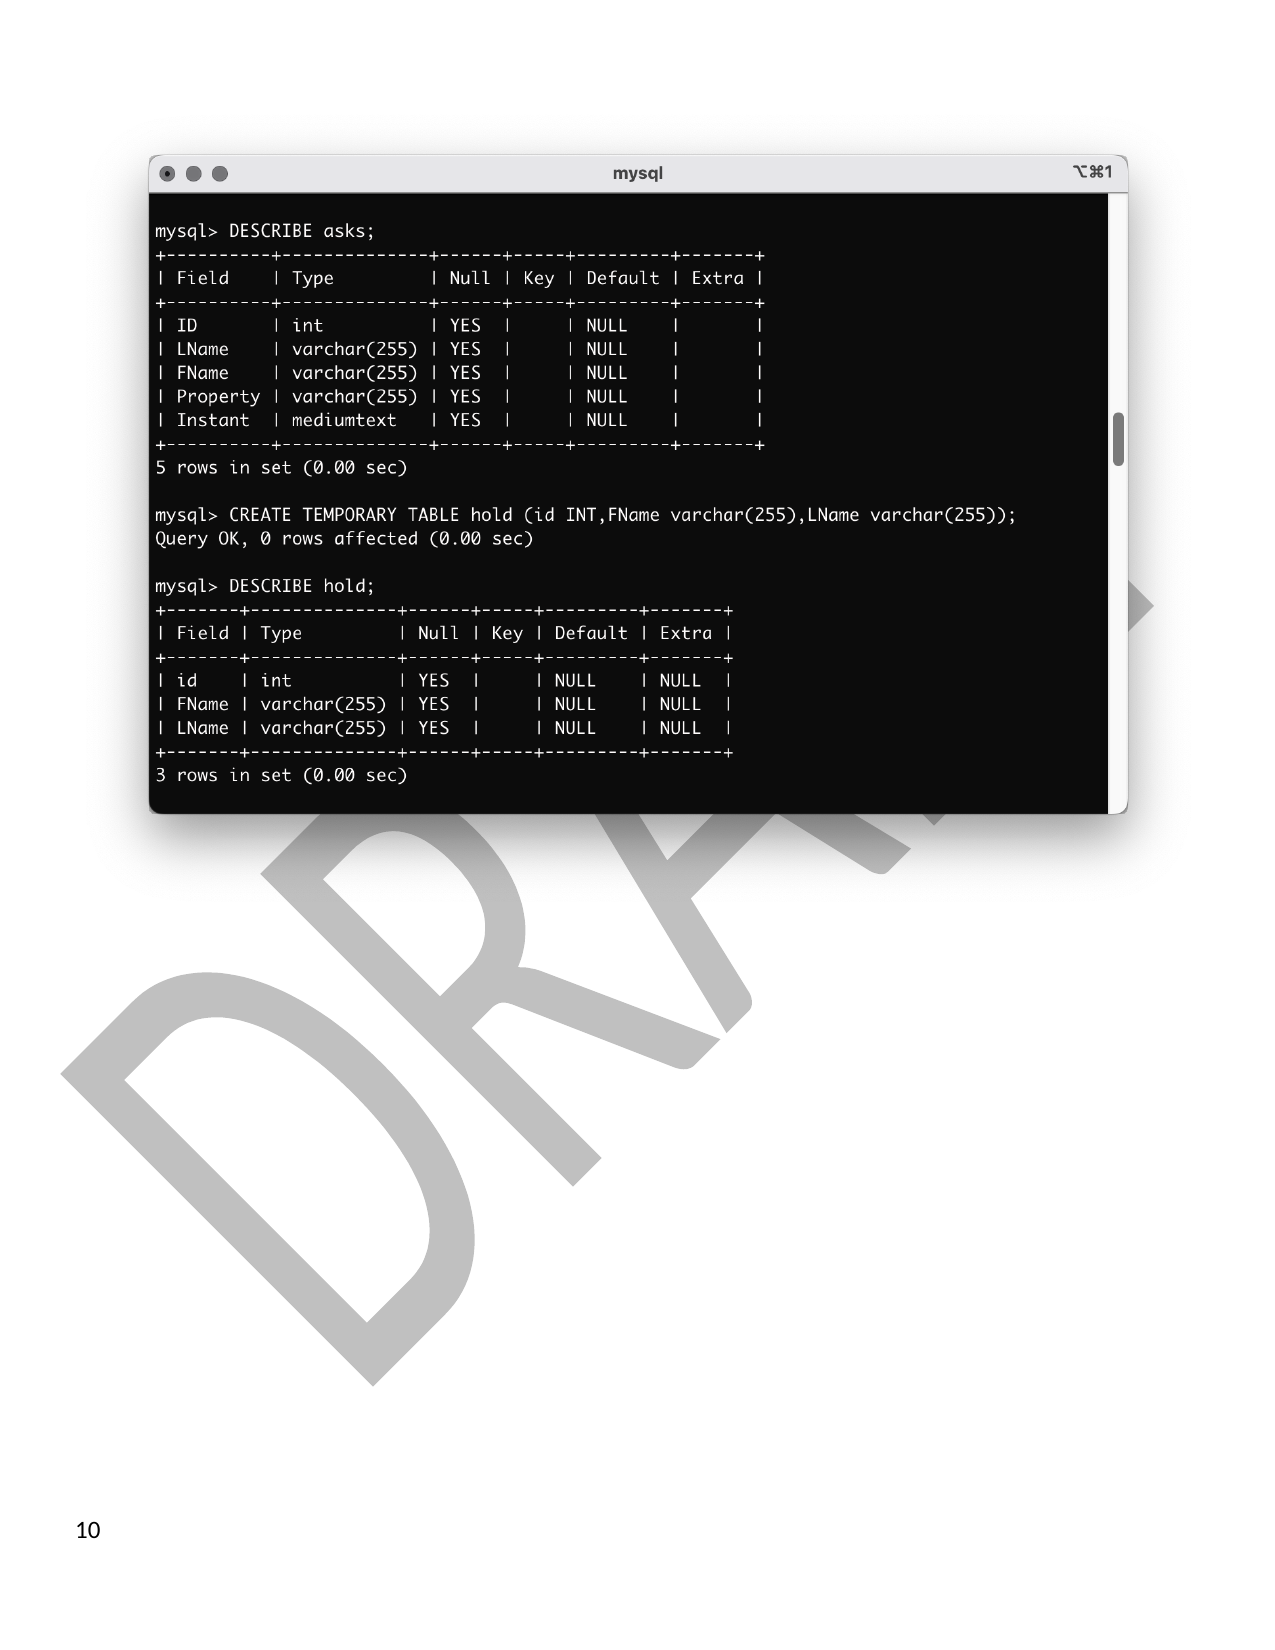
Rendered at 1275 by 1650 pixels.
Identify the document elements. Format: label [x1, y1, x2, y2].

picture [75, 105, 1200, 911]
